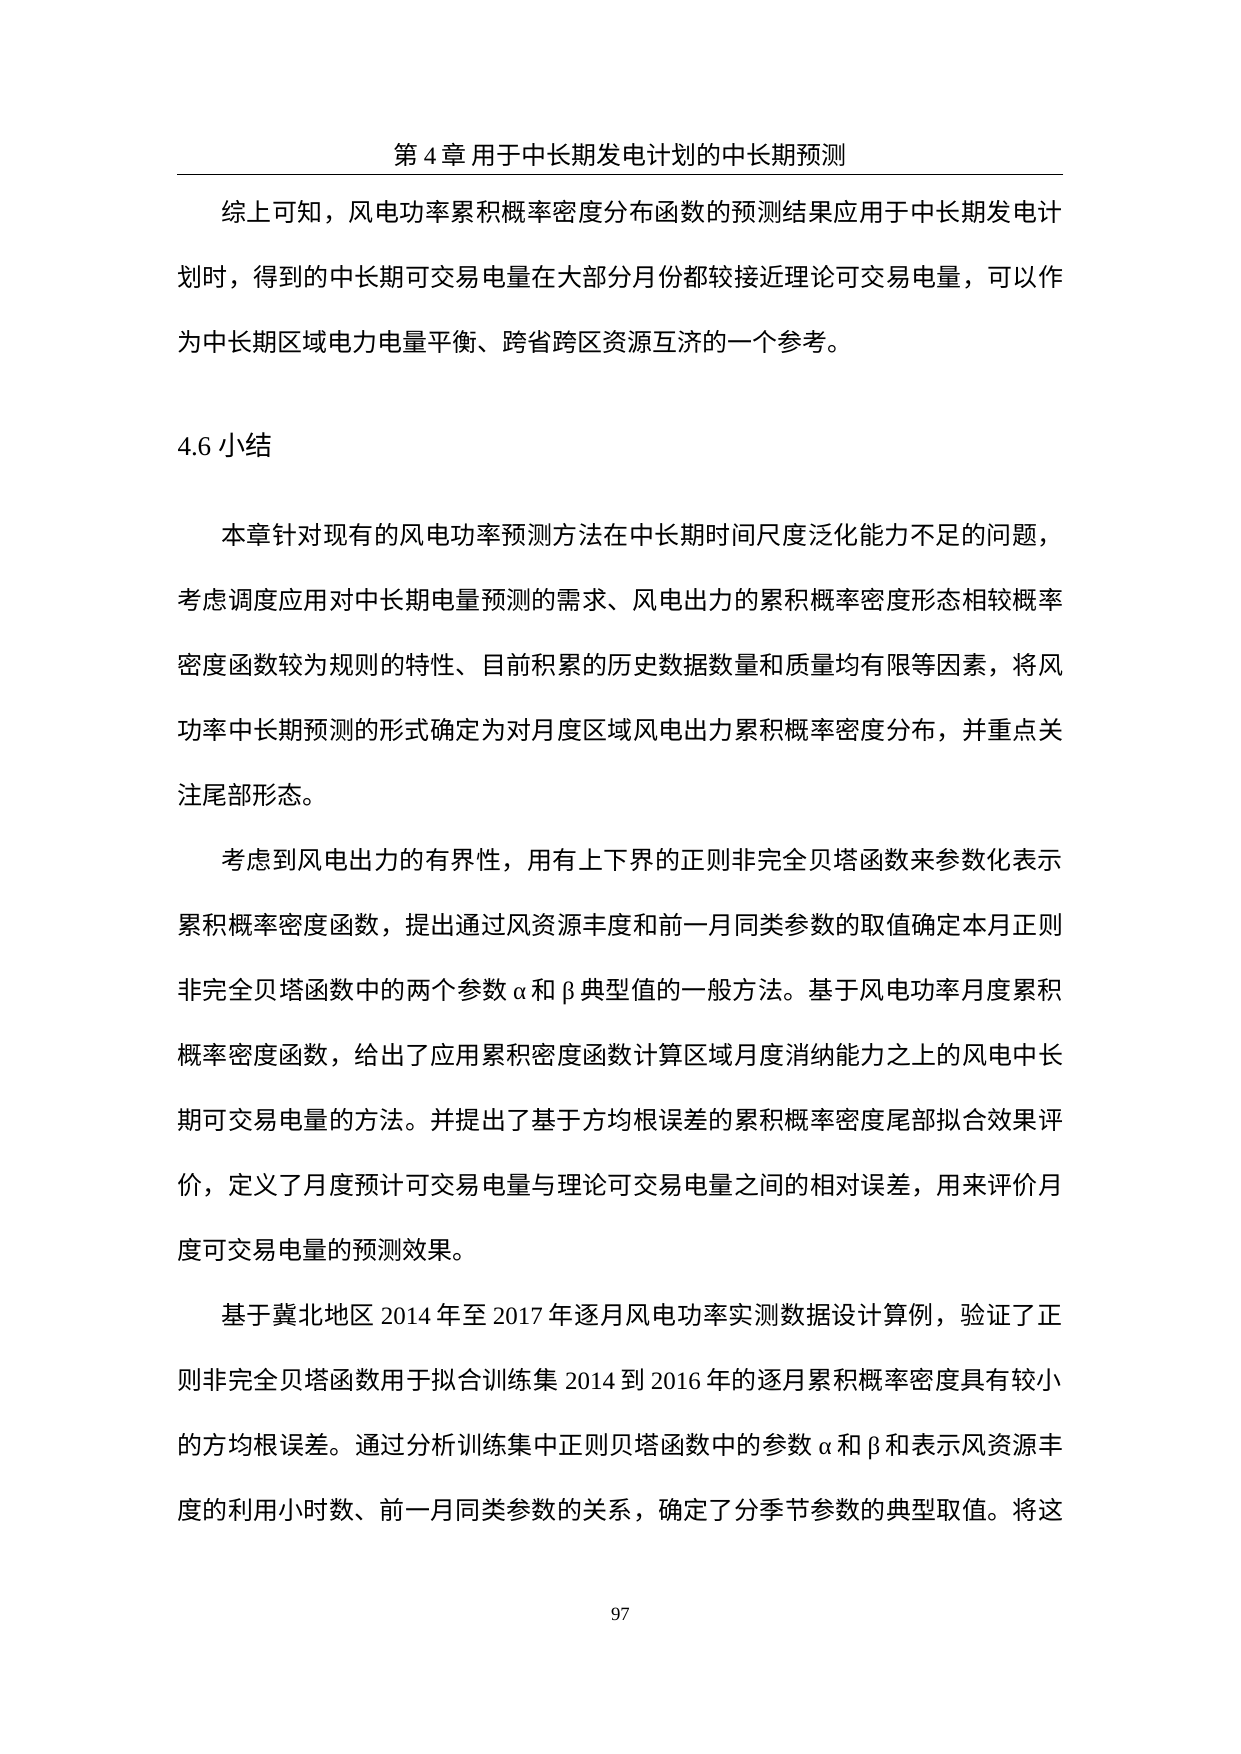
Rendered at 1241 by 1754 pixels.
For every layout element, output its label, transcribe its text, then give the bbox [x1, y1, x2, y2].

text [177, 1281, 1063, 1541]
subtitle 4.6 小结 [177, 411, 1063, 476]
text 本章针对现有的风电功率预测方法在中长期时间尺度泛化能力不足的问题，考虑调度应用对中长期电量预测的需求、风电出力的累积概率密度形态相较概率密度函数较为规则的特性、目前积累的历史数据数量和质量均有限等因素，将风功率中长期预测的形式确定为对月度区域风电出力累积概率密度分布，并重点关注尾部形态。 [177, 501, 1063, 826]
text 综上可知，风电功率累积概率密度分布函数的预测结果应用于中长期发电计划时，得到的中长期可交易电量在大部分月份都较接近理论可交易电量，可以作为中长期区域电力电量平衡、跨省跨区资源互济的一个参考。 [177, 178, 1063, 373]
text 考虑到风电出力的有界性，用有上下界的正则非完全贝塔函数来参数化表示累积概率密度函数，提出通过风资源丰度和前一月同类参数的取值确定本月正则非完全贝塔函数中的两个参数α和β典型值的一般方法。基于风电功率月度累积概率密度函数，给出了应用累积密度函数计算区域月度消纳能力之上的风电中长期可交易电量的方法。并提出了基于方均根误差的累积概率密度尾部拟合效果评价，定义了月度预计可交易电量与理论可交易电量之间的相对误差，用来评价月度可交易电量的预测效果。 [177, 826, 1063, 1281]
